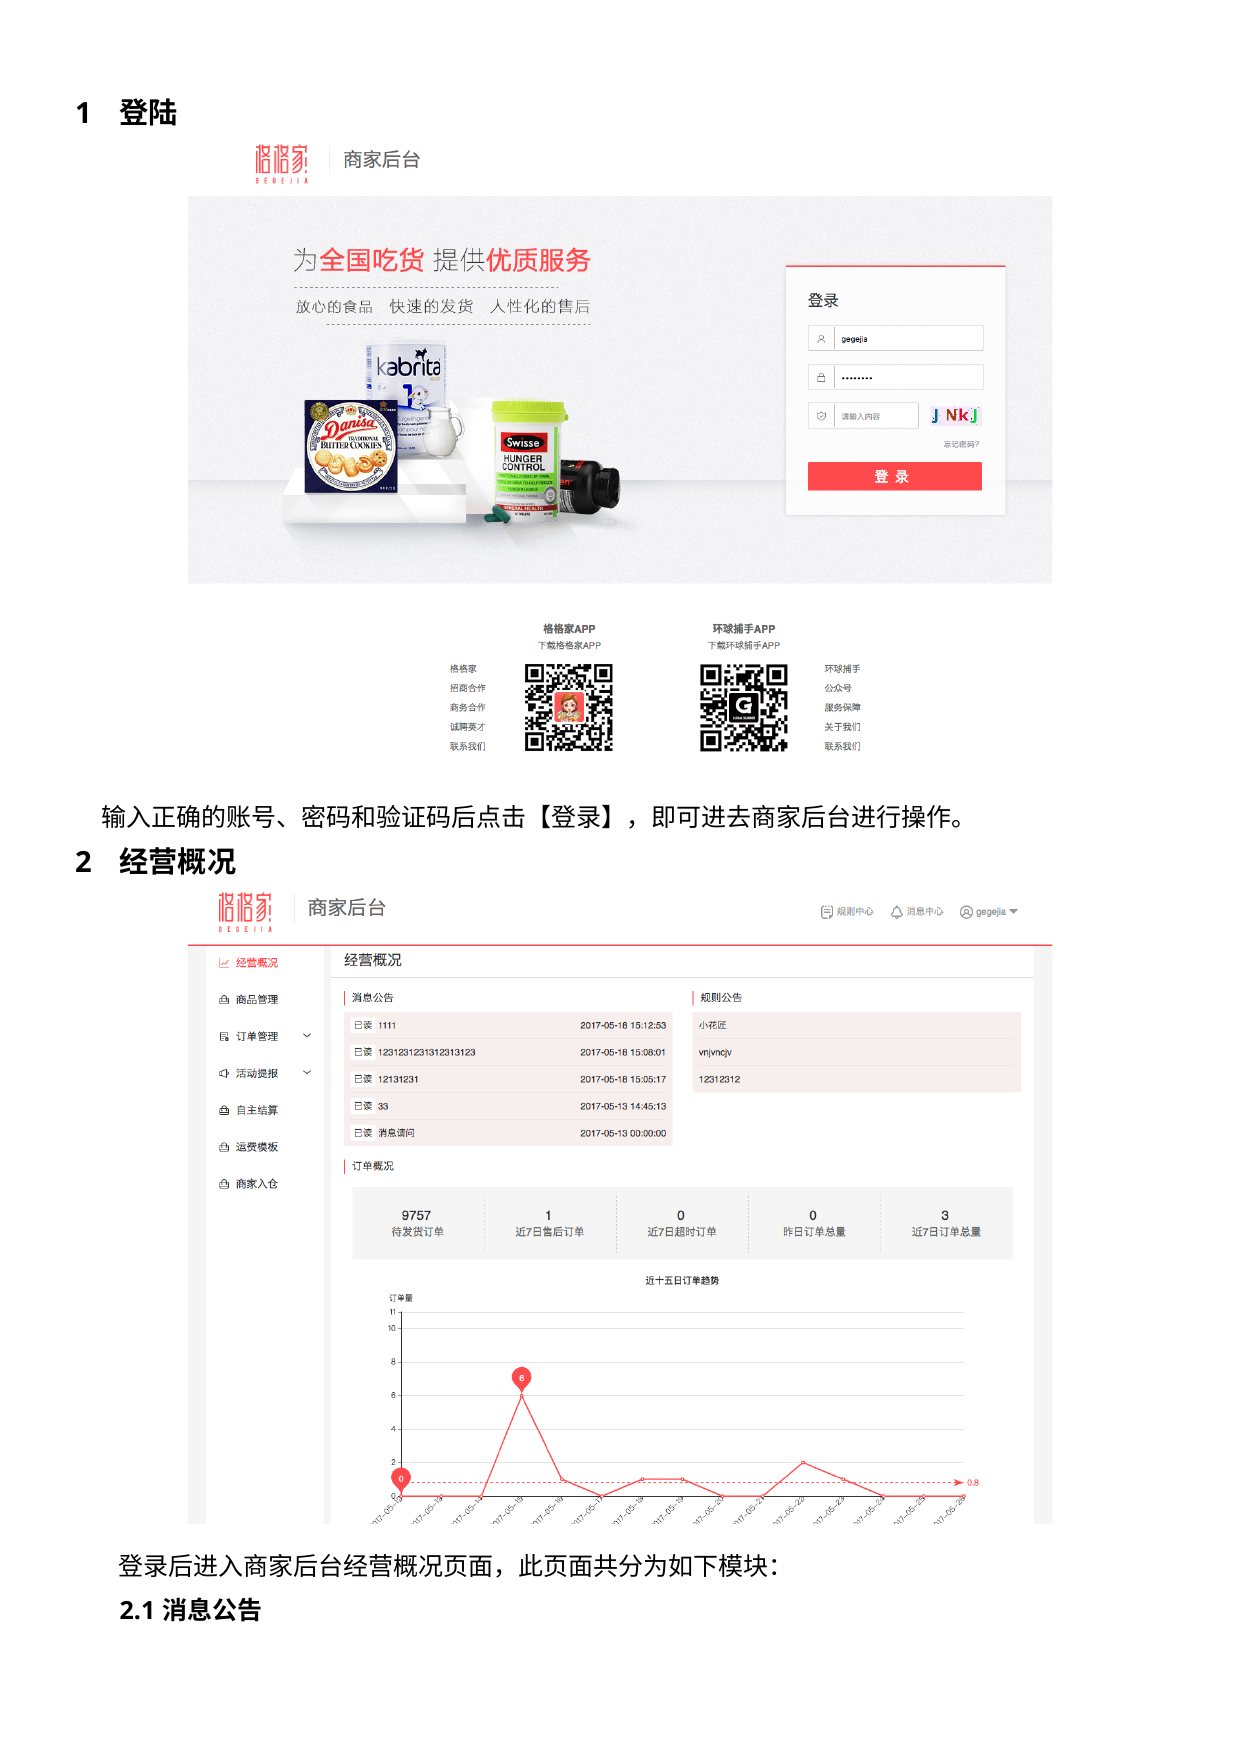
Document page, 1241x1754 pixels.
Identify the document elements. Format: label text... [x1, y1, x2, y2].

list 消息公告 [119, 1587, 1165, 1631]
list 经营概况 [75, 838, 1165, 882]
picture [187, 881, 1053, 1524]
picture [187, 132, 1053, 763]
text 登录后进入商家后台经营概况页面，此页面共分为如下模块： [75, 1543, 1165, 1587]
text 输入正确的账号、密码和验证码后点击【登录】，即可进去商家后台进行操作。 [75, 794, 1165, 838]
list 登陆 [75, 89, 1165, 133]
